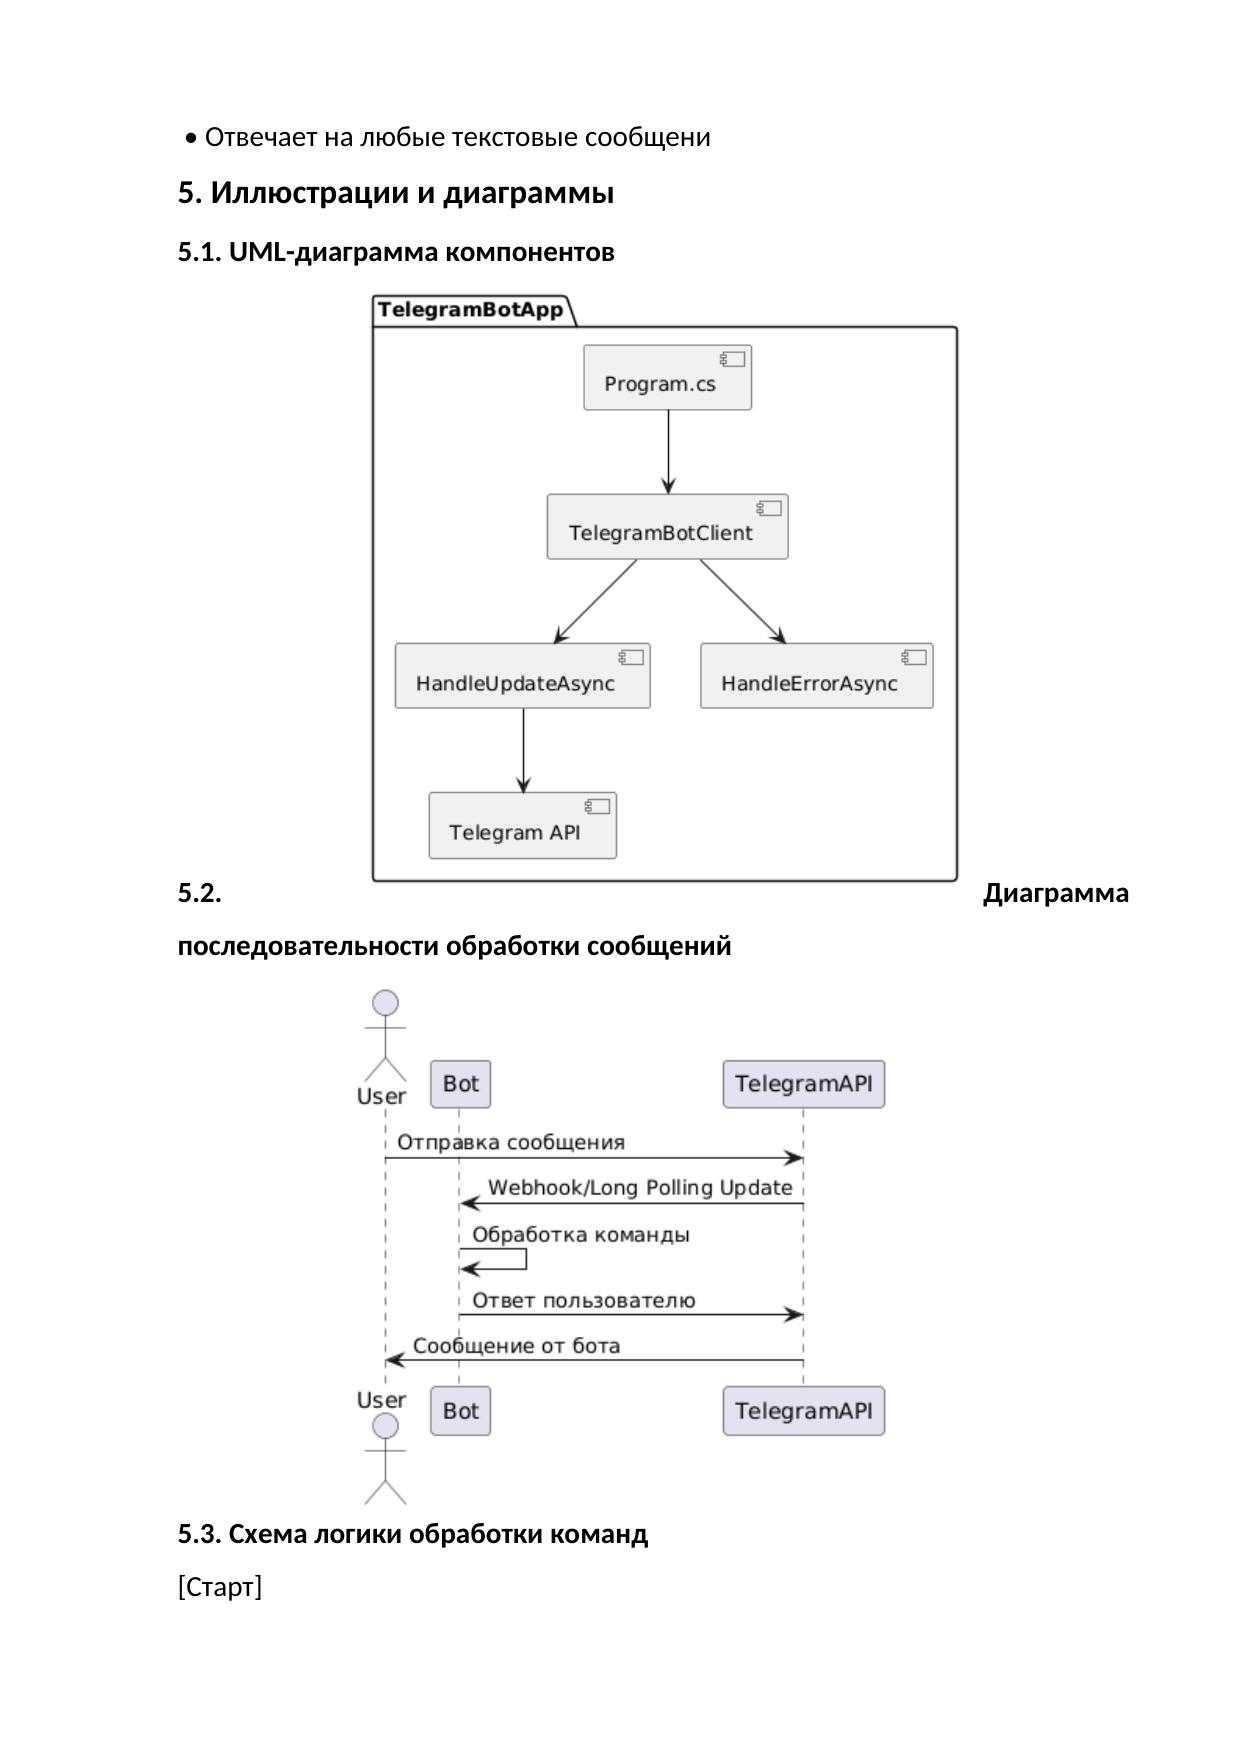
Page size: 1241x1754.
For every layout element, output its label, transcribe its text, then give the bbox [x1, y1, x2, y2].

text [Старт] [177, 1568, 1152, 1604]
text 5.1. UML-диаграмма компонентов [177, 233, 1152, 268]
picture [349, 982, 892, 1513]
text • Отвечает на любые текстовые сообщени [177, 118, 1152, 154]
text 5. Иллюстрации и диаграммы [177, 172, 1152, 212]
picture [364, 287, 965, 889]
text 5.2. Диаграмма последовательности обработки сообщений [177, 874, 1152, 963]
text 5.3. Схема логики обработки команд [177, 1515, 1152, 1551]
